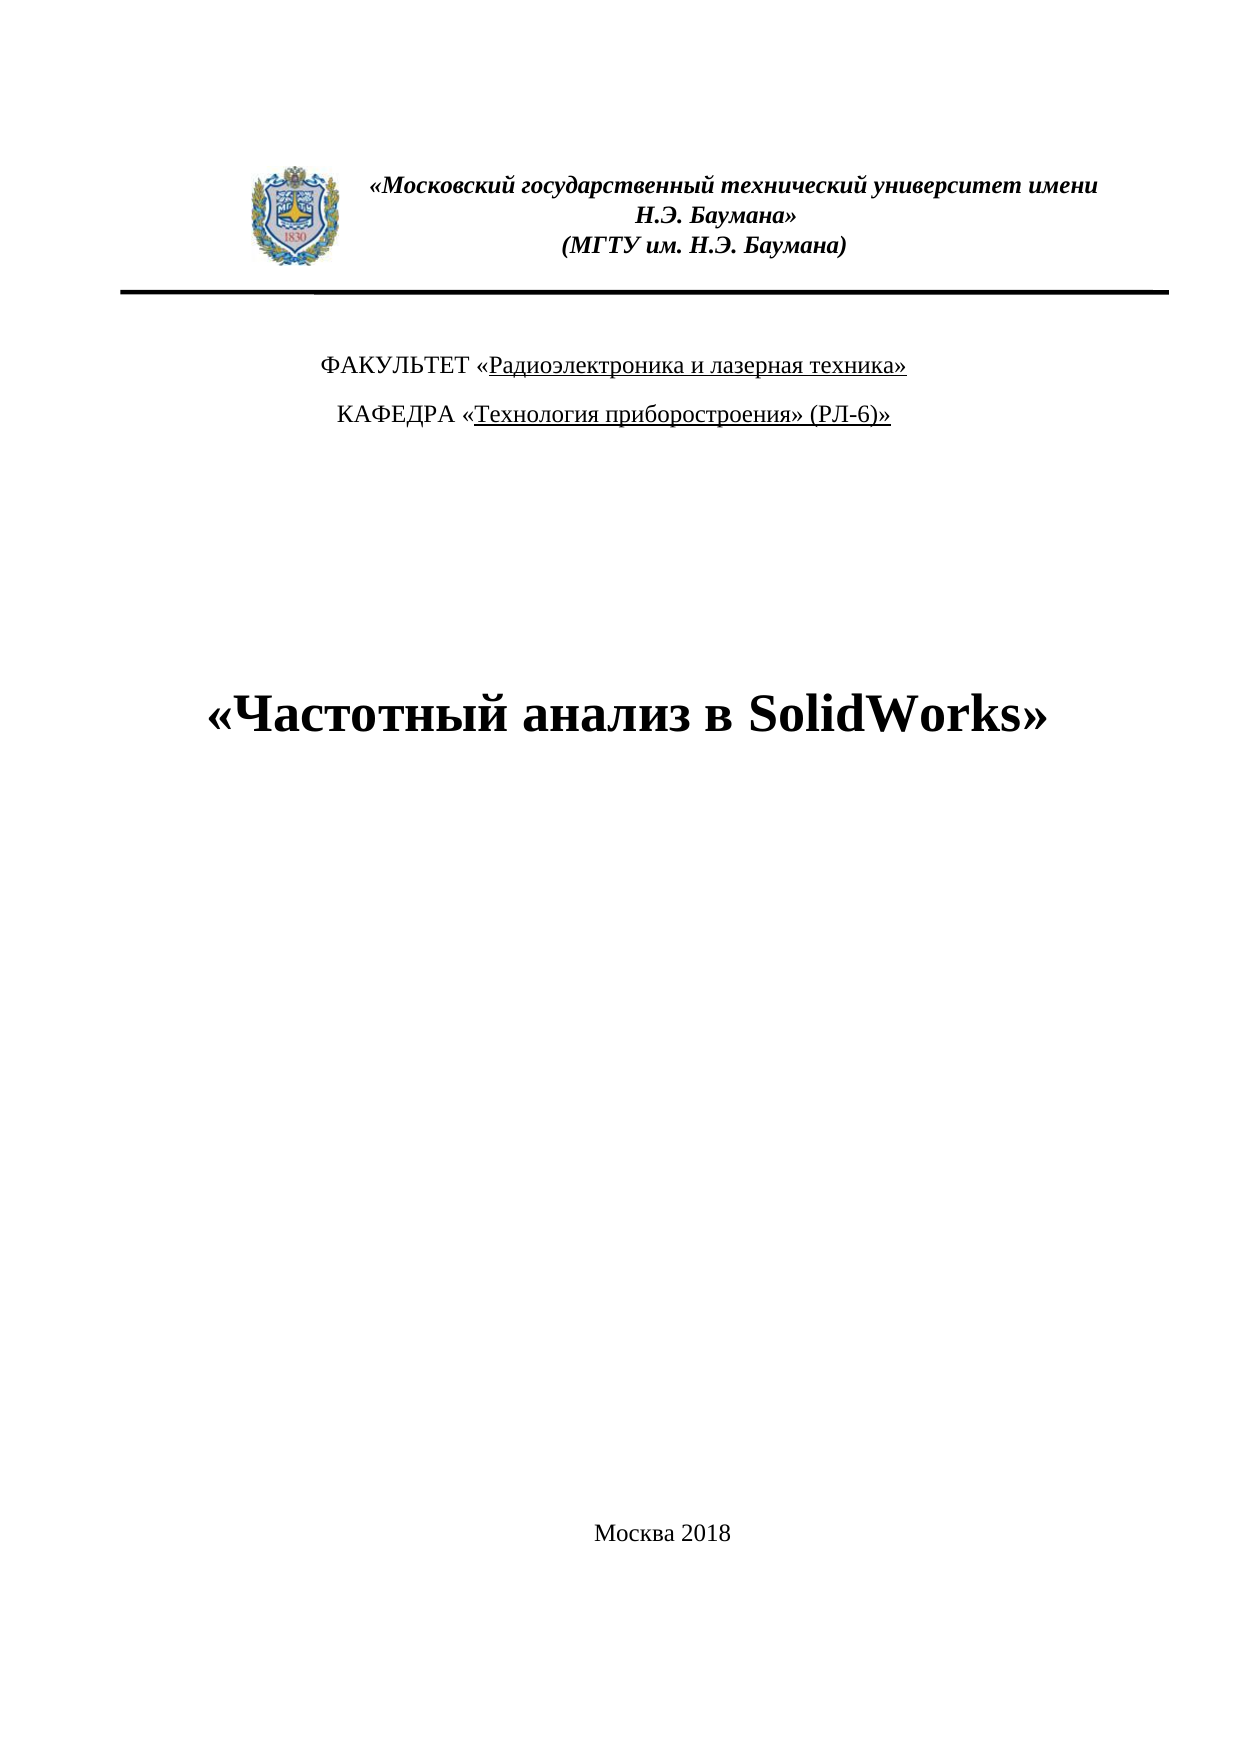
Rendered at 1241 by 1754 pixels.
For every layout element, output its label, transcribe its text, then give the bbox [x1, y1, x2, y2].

text Москва 2018 [594, 1518, 1122, 1547]
picture [251, 166, 340, 266]
text (МГТУ им. Н.Э. Баумана) [561, 231, 1122, 259]
text КАФЕДРА «Технология приборостроения» (РЛ-6)» [177, 399, 976, 428]
text «Частотный анализ в SolidWorks» [133, 681, 1122, 743]
text ФАКУЛЬТЕТ «Радиоэлектроника и лазерная техника» [177, 350, 976, 378]
text «Московский государственный технический университет имени Н.Э. Баумана» [369, 170, 1118, 229]
